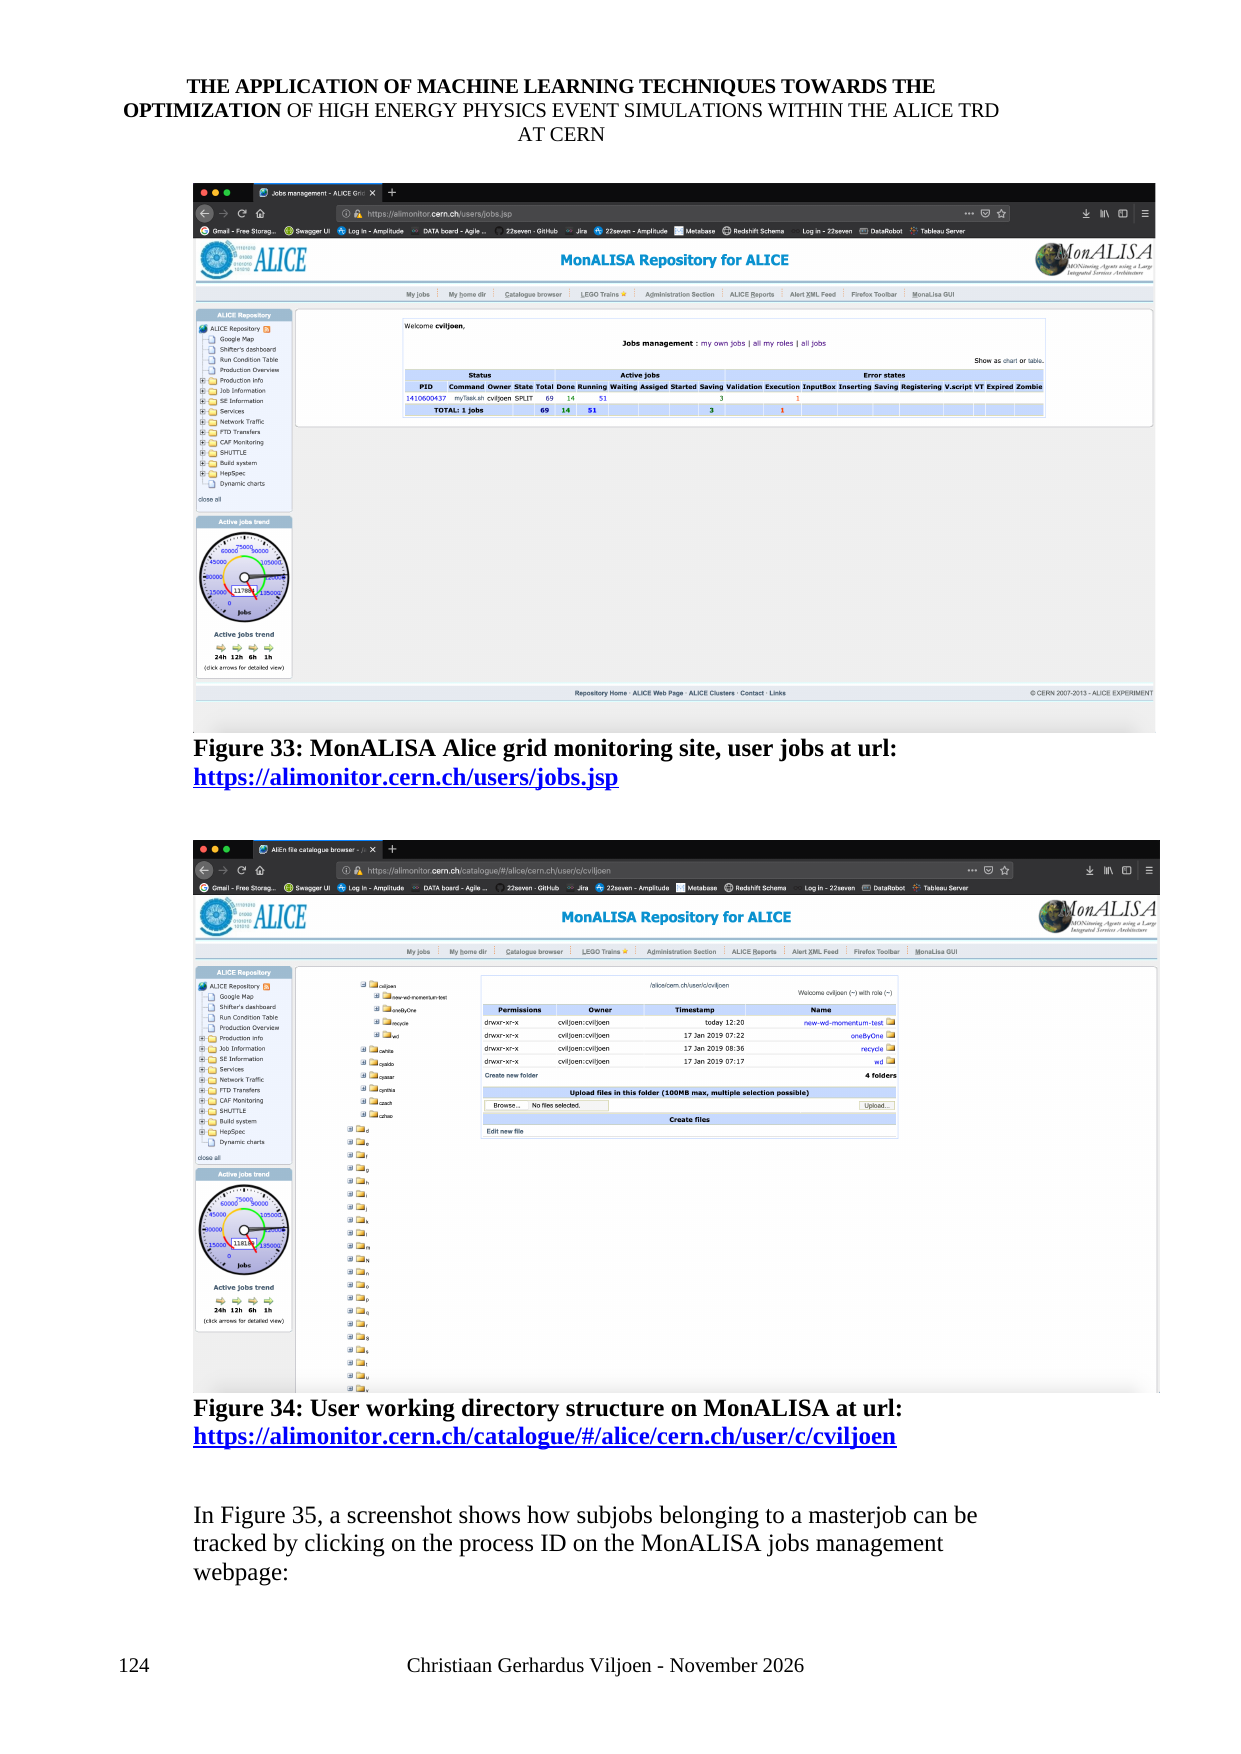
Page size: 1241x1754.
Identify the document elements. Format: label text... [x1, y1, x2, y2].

picture [193, 183, 1156, 733]
picture [193, 840, 1160, 1393]
